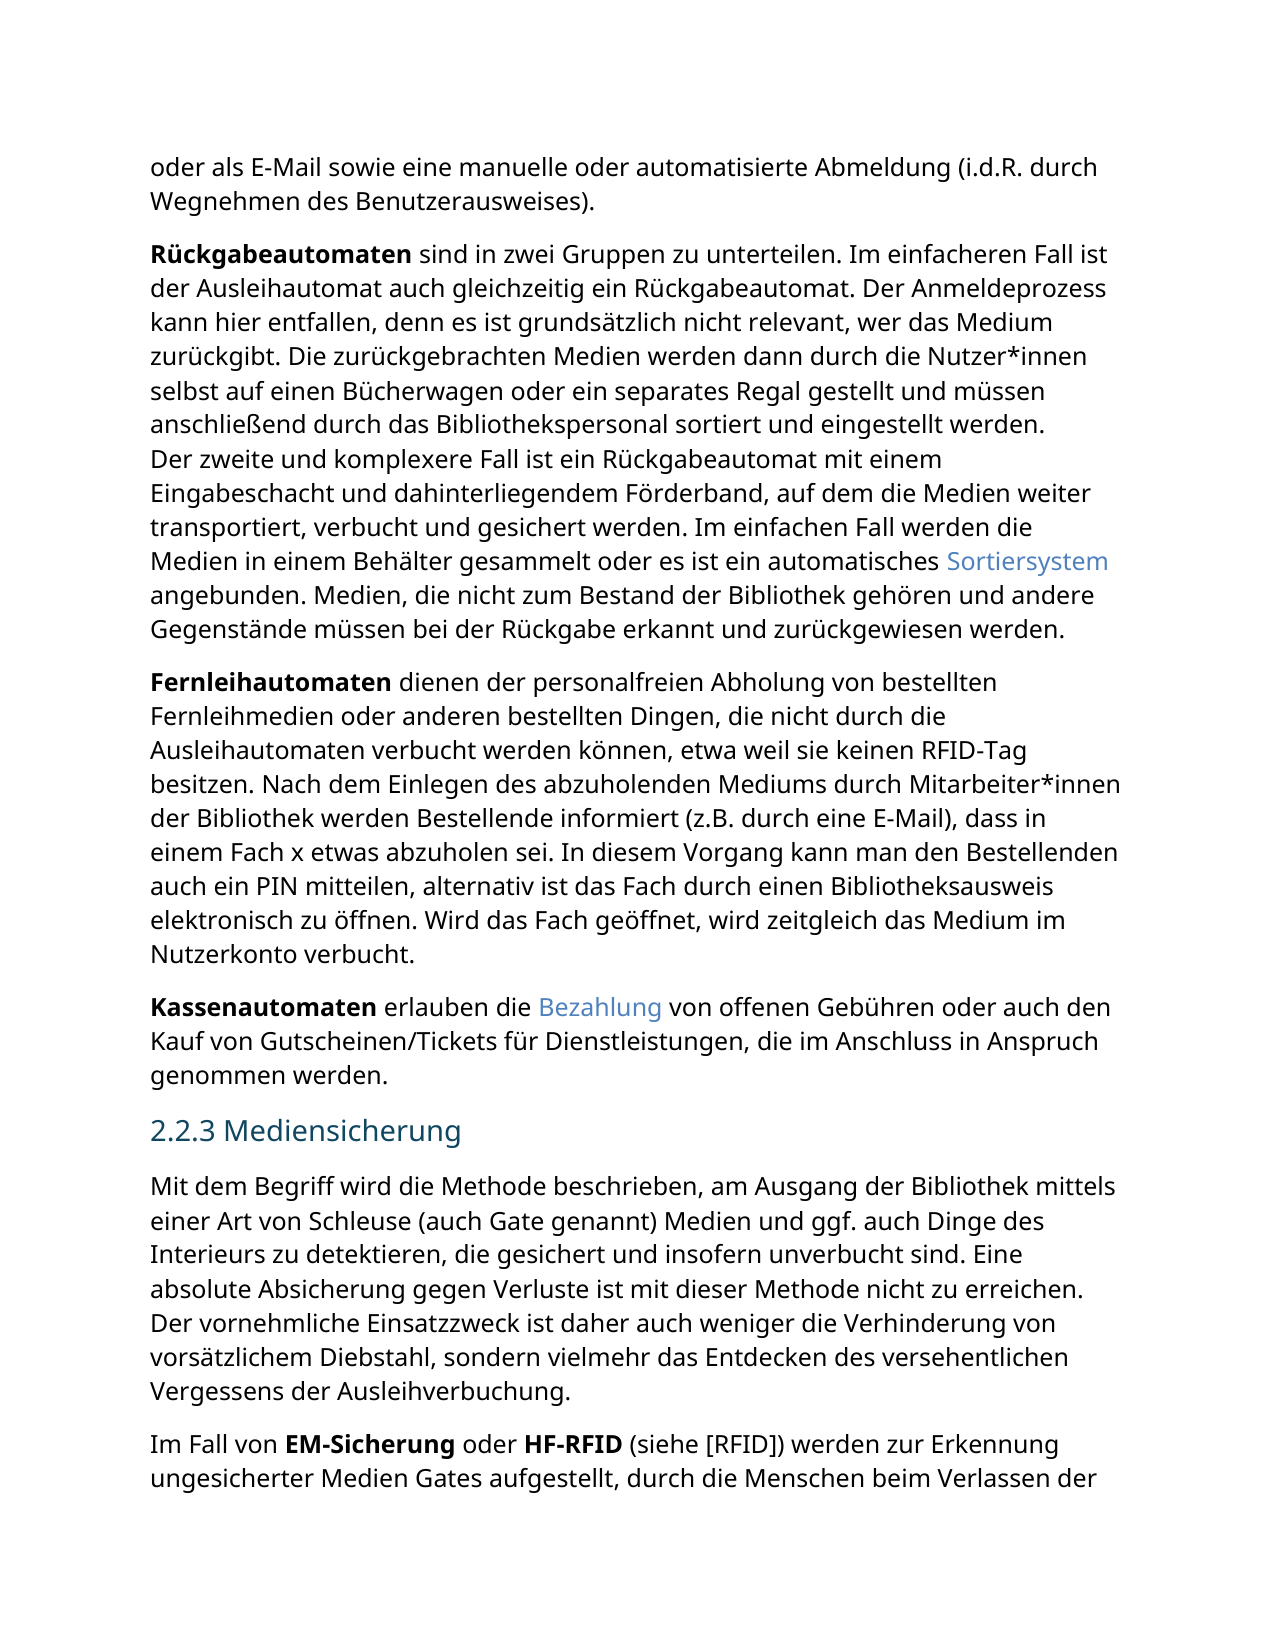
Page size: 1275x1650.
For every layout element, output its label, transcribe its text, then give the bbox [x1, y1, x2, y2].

text Kassenautomaten erlauben die Bezahlung von offenen Gebühren oder auch den Kauf von Gutscheinen/Tickets für Dienstleistungen, die im Anschluss in Anspruch genommen werden. [150, 990, 1125, 1092]
text Mit dem Begriff wird die Methode beschrieben, am Ausgang der Bibliothek mittels einer Art von Schleuse (auch Gate genannt) Medien und ggf. auch Dinge des Interieurs zu detektieren, die gesichert und insofern unverbucht sind. Eine absolute Absicherung gegen Verluste ist mit dieser Methode nicht zu erreichen. Der vornehmliche Einsatzzweck ist daher auch weniger die Verhinderung von vorsätzlichem Diebstahl, sondern vielmehr das Entdecken des versehentlichen Vergessens der Ausleihverbuchung. [150, 1169, 1125, 1407]
text Fernleihautomaten dienen der personalfreien Abholung von bestellten Fernleihmedien oder anderen bestellten Dingen, die nicht durch die Ausleihautomaten verbucht werden können, etwa weil sie keinen RFID-Tag besitzen. Nach dem Einlegen des abzuholenden Mediums durch Mitarbeiter*innen der Bibliothek werden Bestellende informiert (z.B. durch eine E-Mail), dass in einem Fach x etwas abzuholen sei. In diesem Vorgang kann man den Bestellenden auch ein PIN mitteilen, alternativ ist das Fach durch einen Bibliotheksausweis elektronisch zu öffnen. Wird das Fach geöffnet, wird zeitgleich das Medium im Nutzerkonto verbucht. [150, 664, 1125, 971]
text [150, 150, 1125, 218]
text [150, 1426, 1125, 1494]
subtitle 2.2.3 Mediensicherung [150, 1111, 1125, 1150]
text Rückgabeautomaten sind in zwei Gruppen zu unterteilen. Im einfacheren Fall ist der Ausleihautomat auch gleichzeitig ein Rückgabeautomat. Der Anmeldeprozess kann hier entfallen, denn es ist grundsätzlich nicht relevant, wer das Medium zurückgibt. Die zurückgebrachten Medien werden dann durch die Nutzer*innen selbst auf einen Bücherwagen oder ein separates Regal gestellt und müssen anschließend durch das Bibliothekspersonal sortiert und eingestellt werden. Der zweite und komplexere Fall ist ein Rückgabeautomat mit einem Eingabeschacht und dahinterliegendem Förderband, auf dem die Medien weiter transportiert, verbucht und gesichert werden. Im einfachen Fall werden die Medien in einem Behälter gesammelt oder es ist ein automatisches Sortiersystem angebunden. Medien, die nicht zum Bestand der Bibliothek gehören und andere Gegenstände müssen bei der Rückgabe erkannt und zurückgewiesen werden. [150, 237, 1125, 646]
